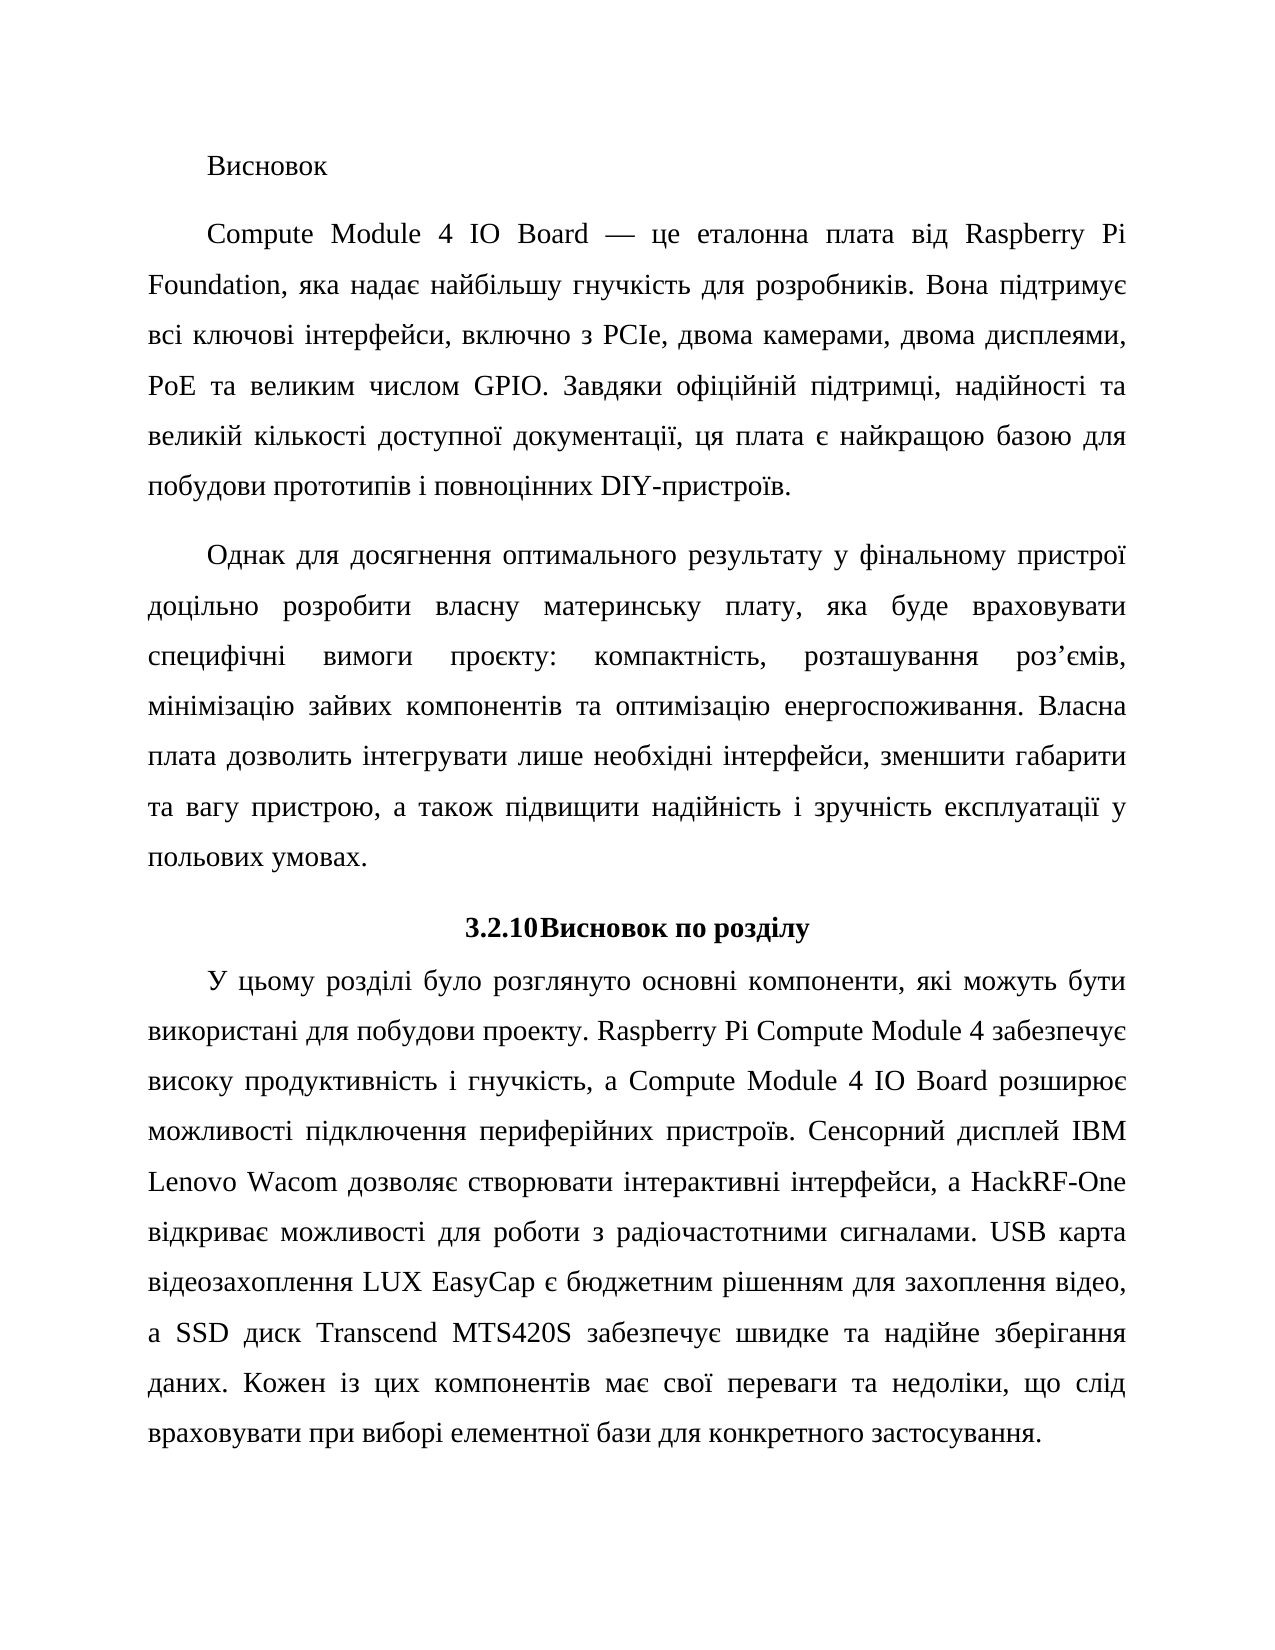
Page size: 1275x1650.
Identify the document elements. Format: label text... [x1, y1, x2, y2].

text Однак для досягнення оптимального результату у фінальному пристрої доцільно розробити власну материнську плату, яка буде враховувати специфічні вимоги проєкту: компактність, розташування розʼємів, мінімізацію зайвих компонентів та оптимізацію енергоспоживання. Власна плата дозволить інтегрувати лише необхідні інтерфейси, зменшити габарити та вагу пристрою, а також підвищити надійність і зручність експлуатації у польових умовах. [148, 537, 1127, 873]
text У цьому розділі було розглянуто основні компоненти, які можуть бути використані для побудови проекту. Raspberry Pi Compute Module 4 забезпечує високу продуктивність і гнучкість, а Compute Module 4 IO Board розширює можливості підключення периферійних пристроїв. Сенсорний дисплей IBM Lenovo Wacom дозволяє створювати інтерактивні інтерфейси, а HackRF-One відкриває можливості для роботи з радіочастотними сигналами. USB карта відеозахоплення LUX EasyCap є бюджетним рішенням для захоплення відео, а SSD диск Transcend MTS420S забезпечує швидке та надійне зберігання даних. Кожен із цих компонентів має свої переваги та недоліки, що слід враховувати при виборі елементної бази для конкретного застосування. [148, 963, 1127, 1449]
text Висновок [148, 148, 1127, 181]
text Compute Module 4 IO Board — це еталонна плата від Raspberry Pi Foundation, яка надає найбільшу гнучкість для розробників. Вона підтримує всі ключові інтерфейси, включно з PCIe, двома камерами, двома дисплеями, PoE та великим числом GPIO. Завдяки офіційній підтримці, надійності та великій кількості доступної документації, ця плата є найкращою базою для побудови прототипів і повноцінних DIY-пристроїв. [148, 217, 1127, 502]
subtitle Висновок по розділу [148, 910, 1127, 944]
